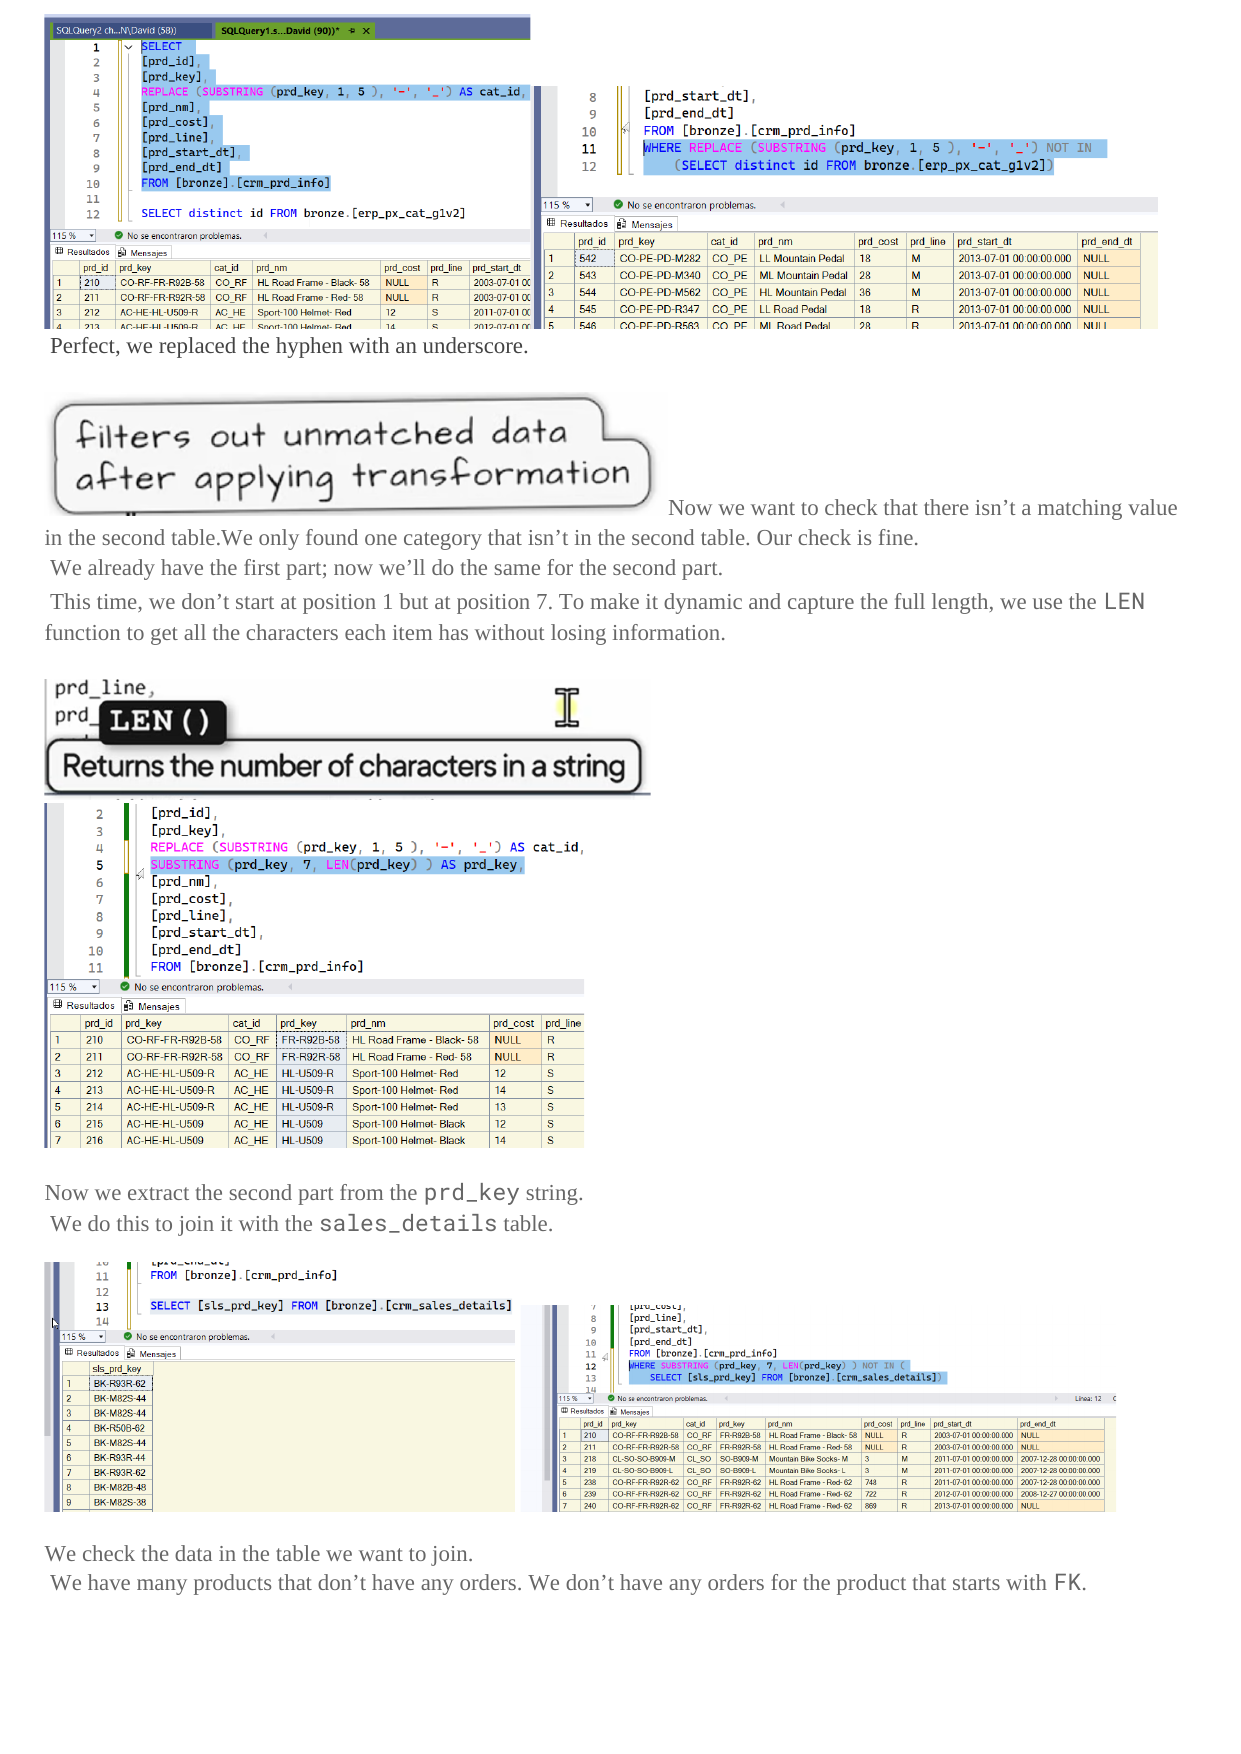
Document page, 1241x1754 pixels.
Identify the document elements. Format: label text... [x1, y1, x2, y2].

text Perfect, we replaced the hyphen with an underscore. [44, 332, 1183, 359]
text Now we extract the second part from the prd_key string. We do this to join it with the sales_details table. [44, 1177, 1183, 1237]
text We check the data in the table we want to join. We have many products that don’t have any orders. We don’t have any orders for the product that starts with FK. [44, 1540, 1183, 1597]
picture [44, 803, 585, 1148]
picture [44, 392, 668, 516]
picture [44, 14, 1158, 329]
picture [44, 679, 651, 800]
picture [44, 1262, 515, 1512]
picture [520, 1305, 1117, 1512]
